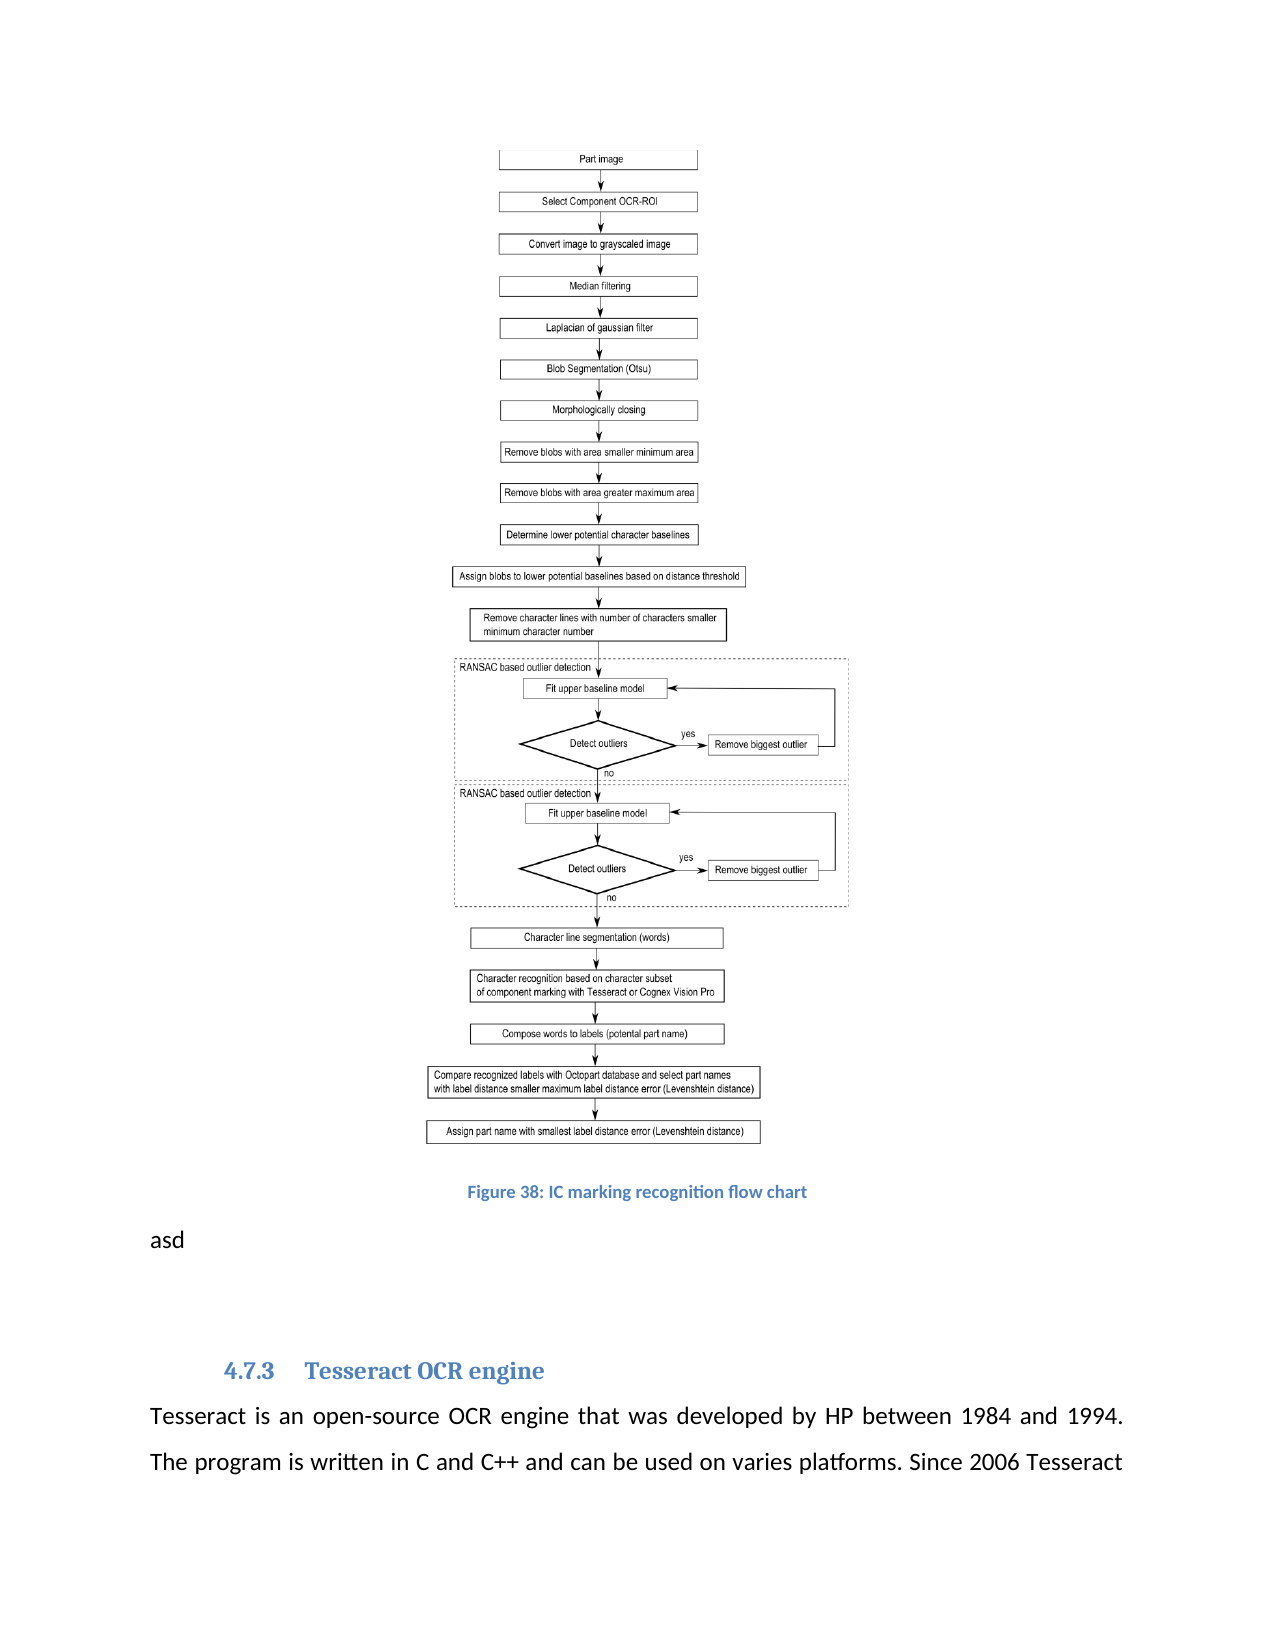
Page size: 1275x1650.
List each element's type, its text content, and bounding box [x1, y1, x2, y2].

text asd [150, 1224, 1125, 1254]
subtitle Tesseract OCR engine [224, 1357, 1125, 1386]
picture [426, 150, 849, 1144]
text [150, 1400, 1125, 1476]
